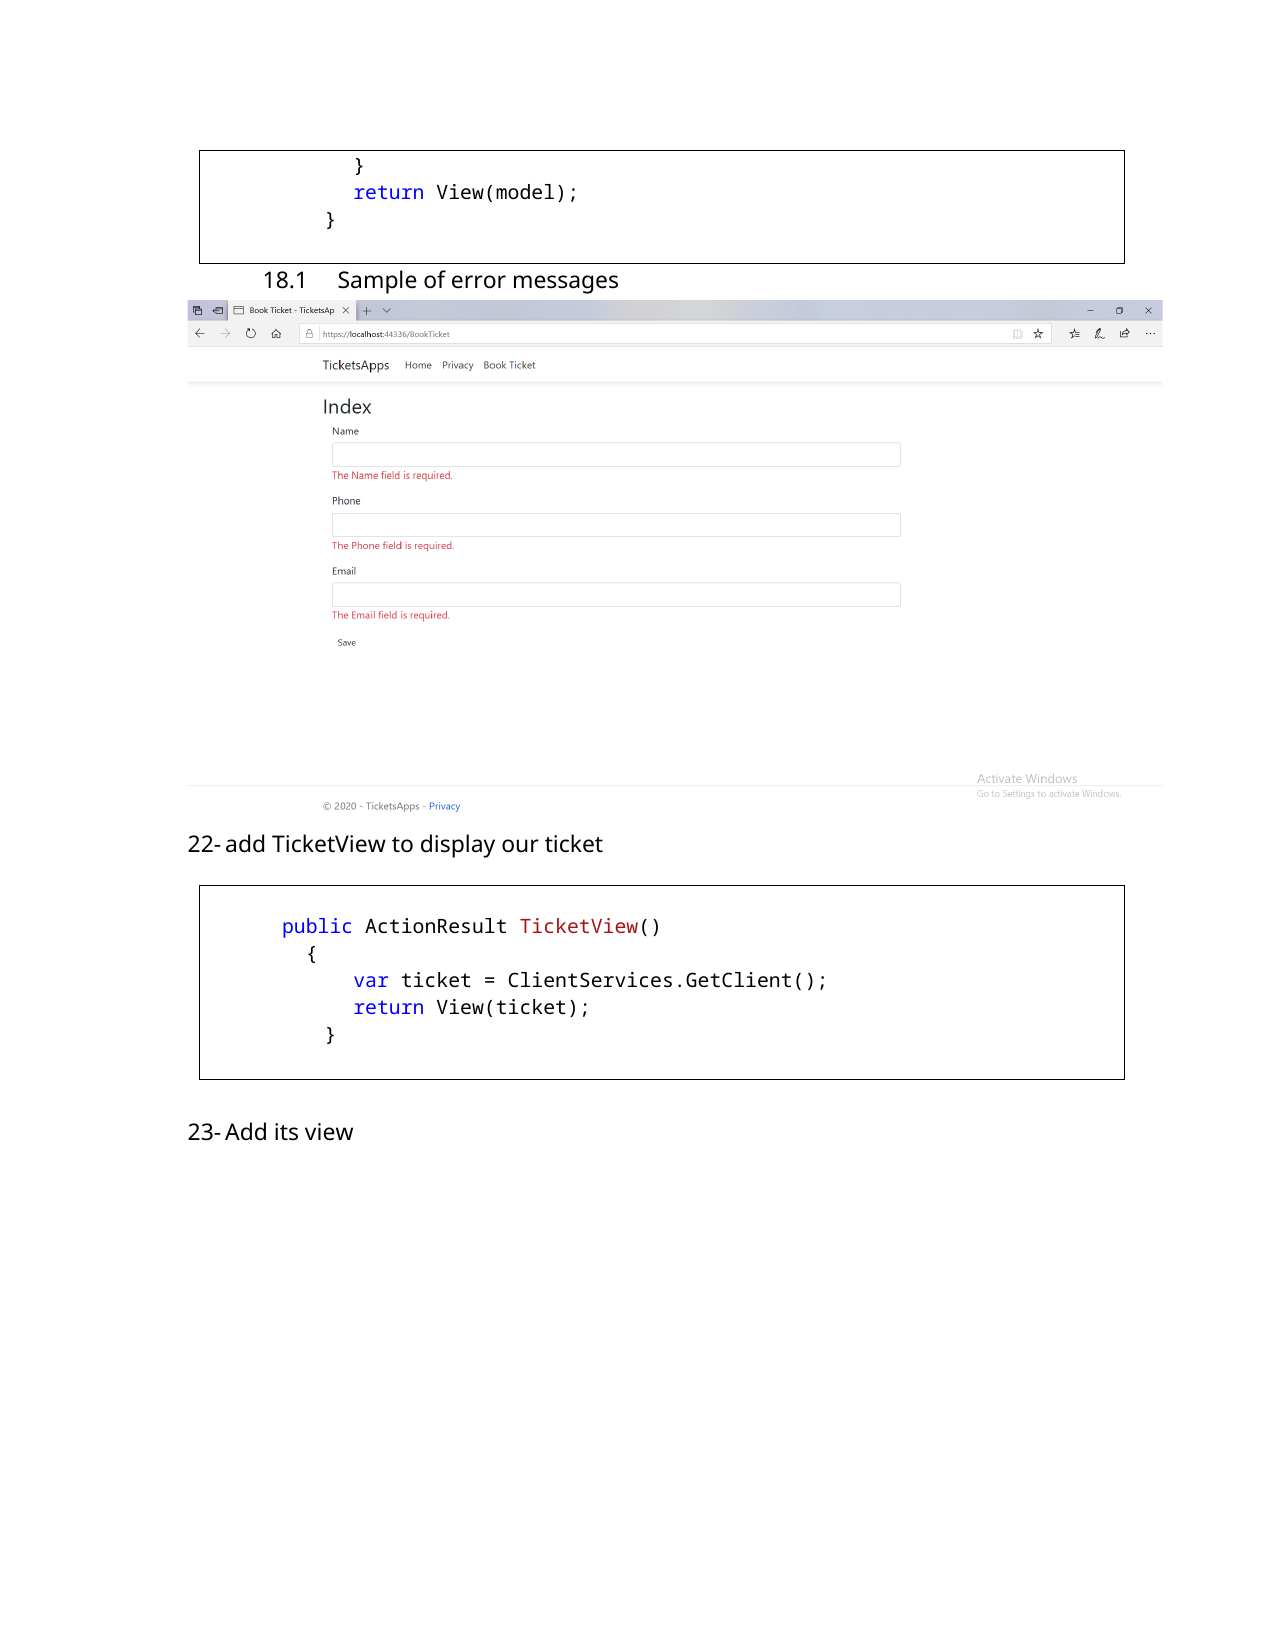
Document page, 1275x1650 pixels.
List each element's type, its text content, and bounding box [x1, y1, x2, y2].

list Sample of error messages [262, 264, 1125, 296]
list add TicketView to display our ticket [187, 828, 1125, 859]
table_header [200, 151, 1124, 263]
table_header public ActionResult TicketView() { var ticket = ClientServices.GetClient(); return View(ticket); } [200, 886, 1124, 1079]
picture [187, 300, 1163, 824]
list Add its view [187, 1116, 1125, 1183]
